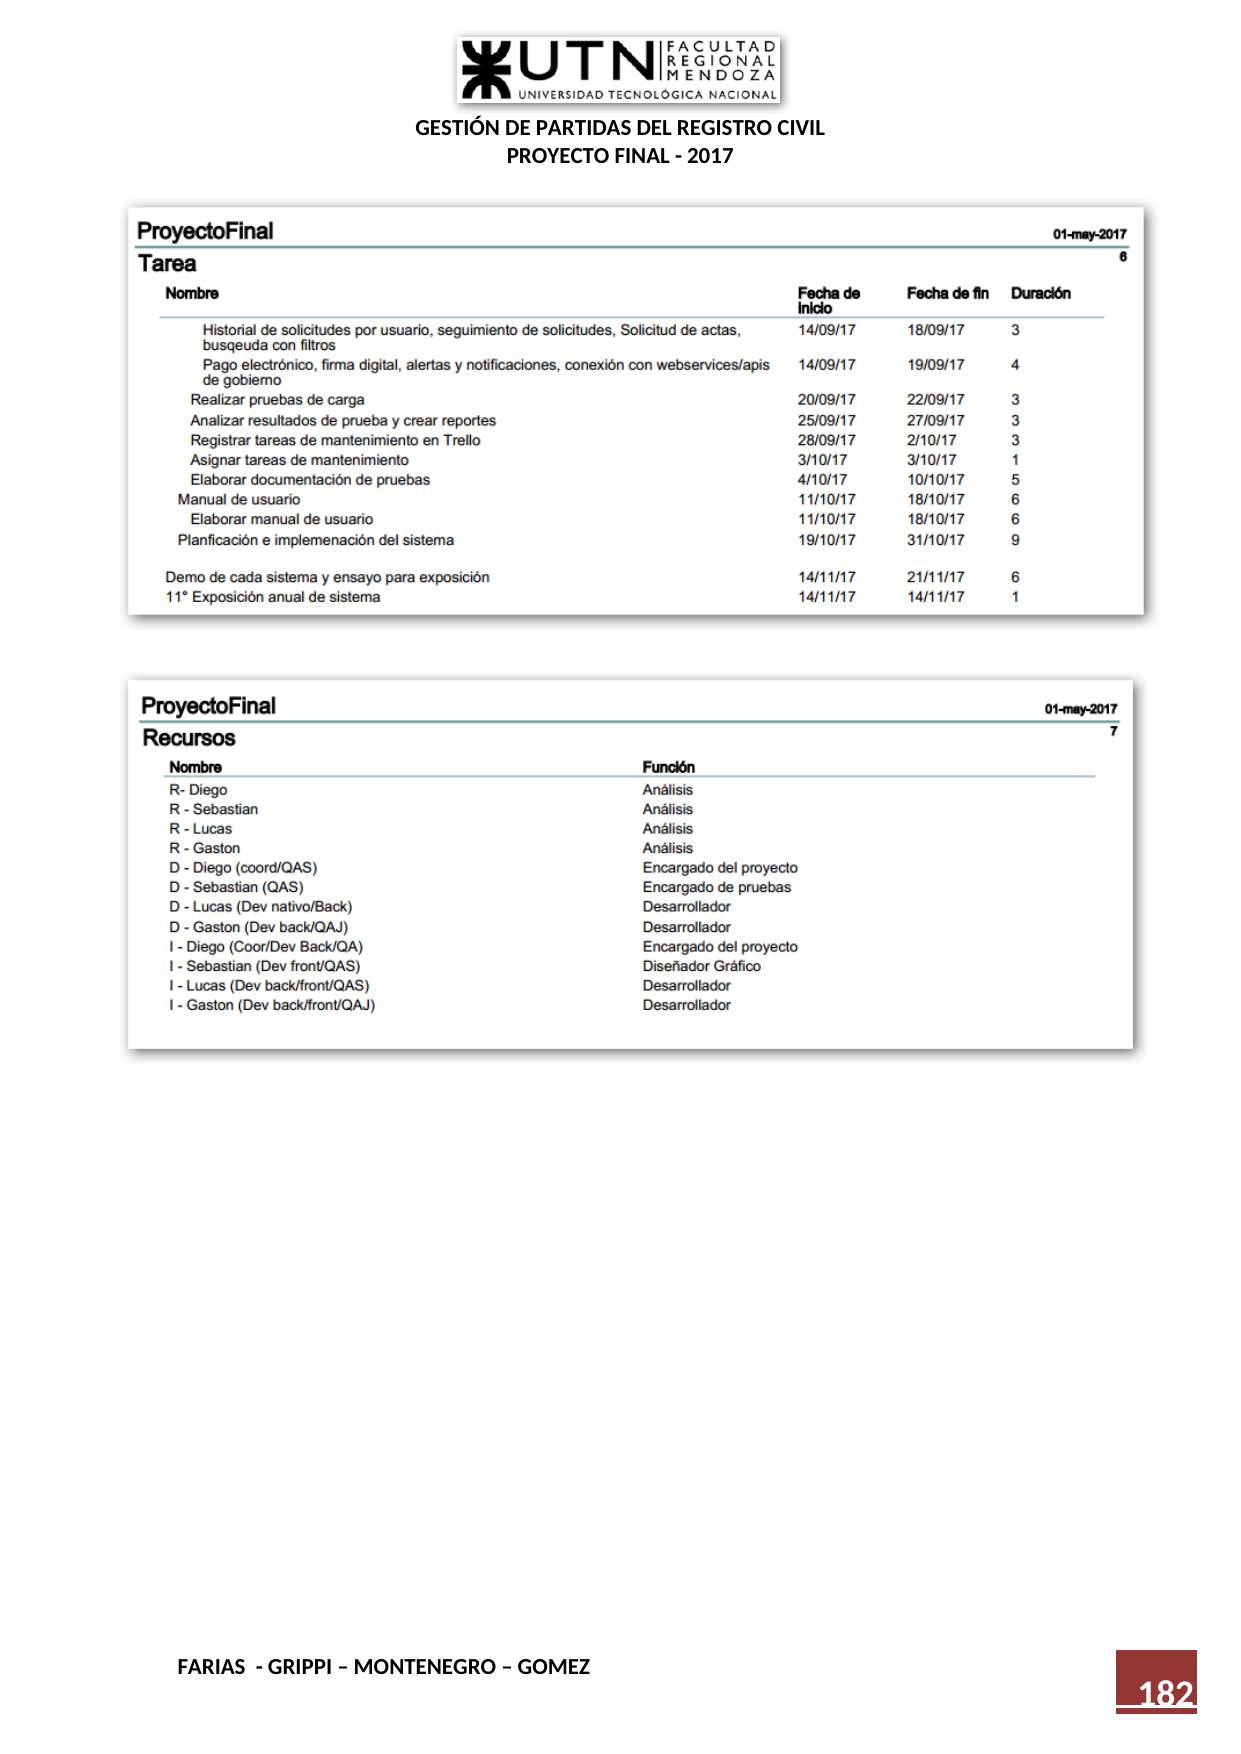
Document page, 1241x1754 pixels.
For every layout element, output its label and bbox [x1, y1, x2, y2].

picture [118, 197, 1160, 631]
picture [118, 671, 1149, 1065]
picture [449, 29, 791, 114]
